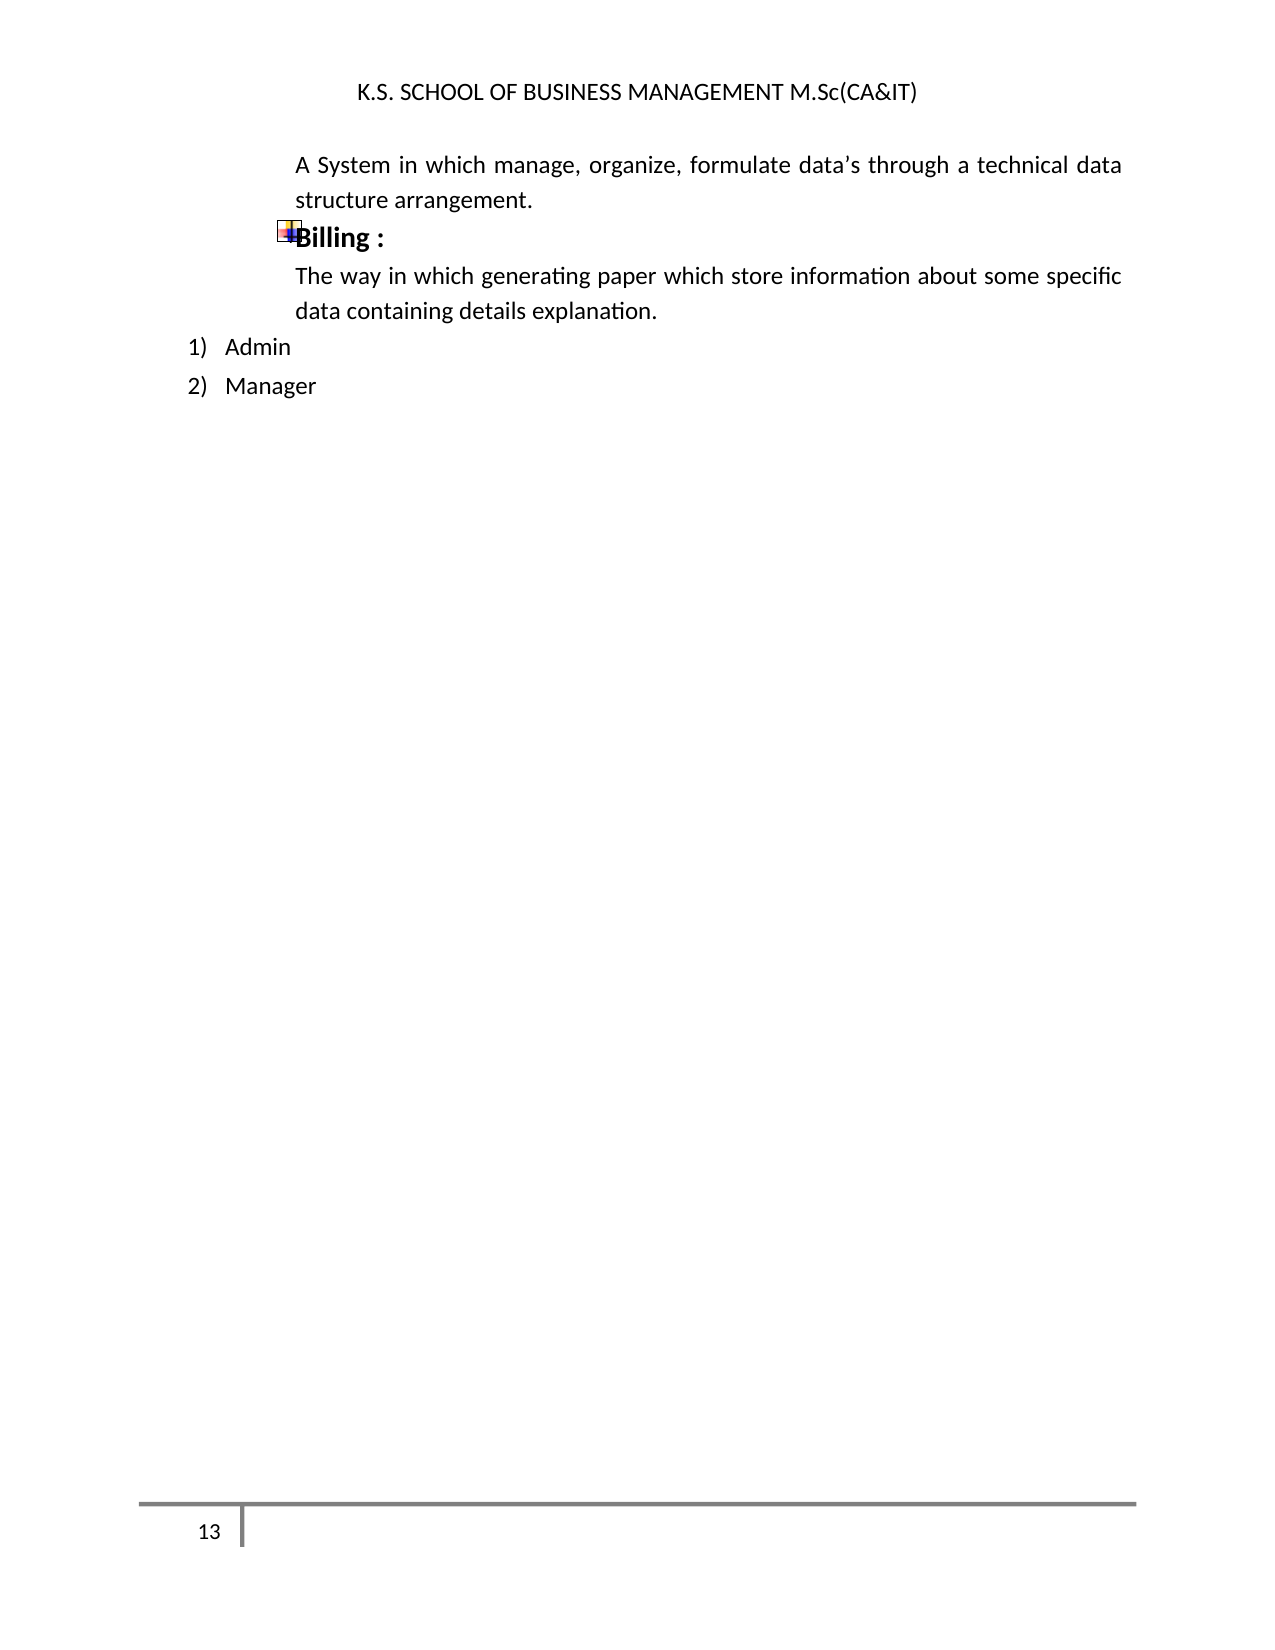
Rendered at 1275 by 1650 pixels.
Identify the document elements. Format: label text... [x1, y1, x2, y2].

text A System in which manage, organize, formulate data’s through a technical data structure arrangement. [295, 149, 1124, 215]
list Admin [187, 331, 292, 361]
picture [278, 221, 295, 241]
text The way in which generating paper which store information about some specific data containing details explanation. [295, 260, 1125, 326]
list Manager [187, 370, 1235, 401]
subtitle Billing : [295, 219, 1235, 255]
